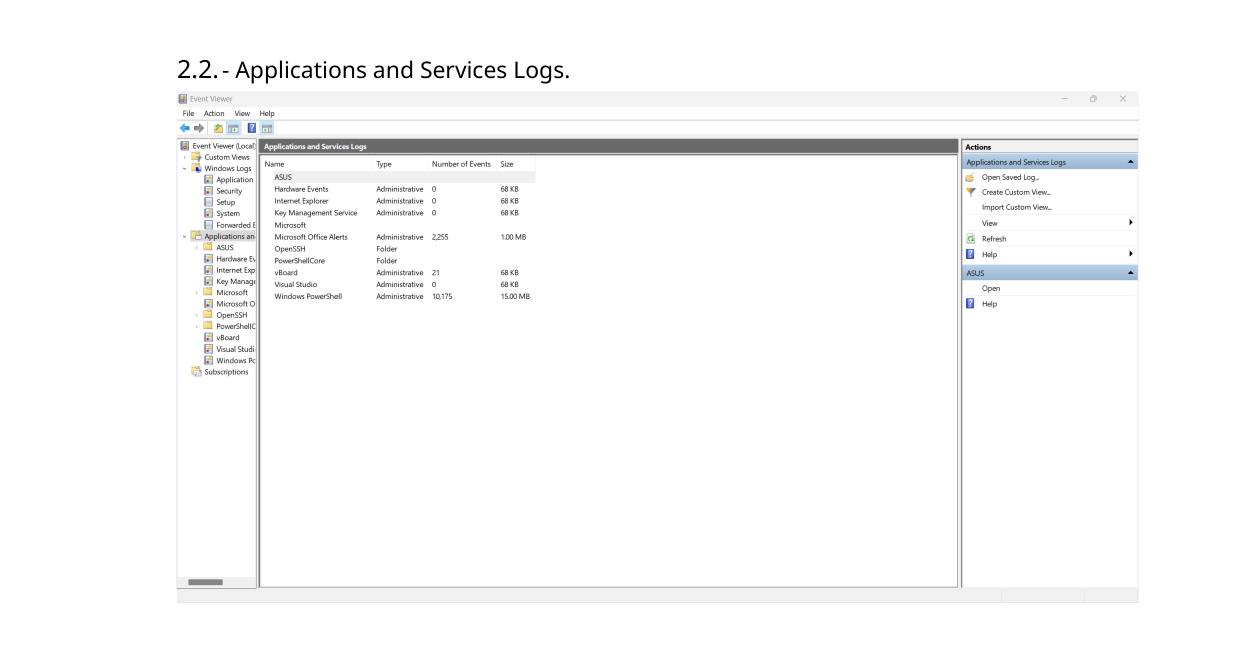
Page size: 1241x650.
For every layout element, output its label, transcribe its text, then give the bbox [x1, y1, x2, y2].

picture [176, 91, 1139, 603]
list - Applications and Services Logs. [177, 52, 1101, 86]
